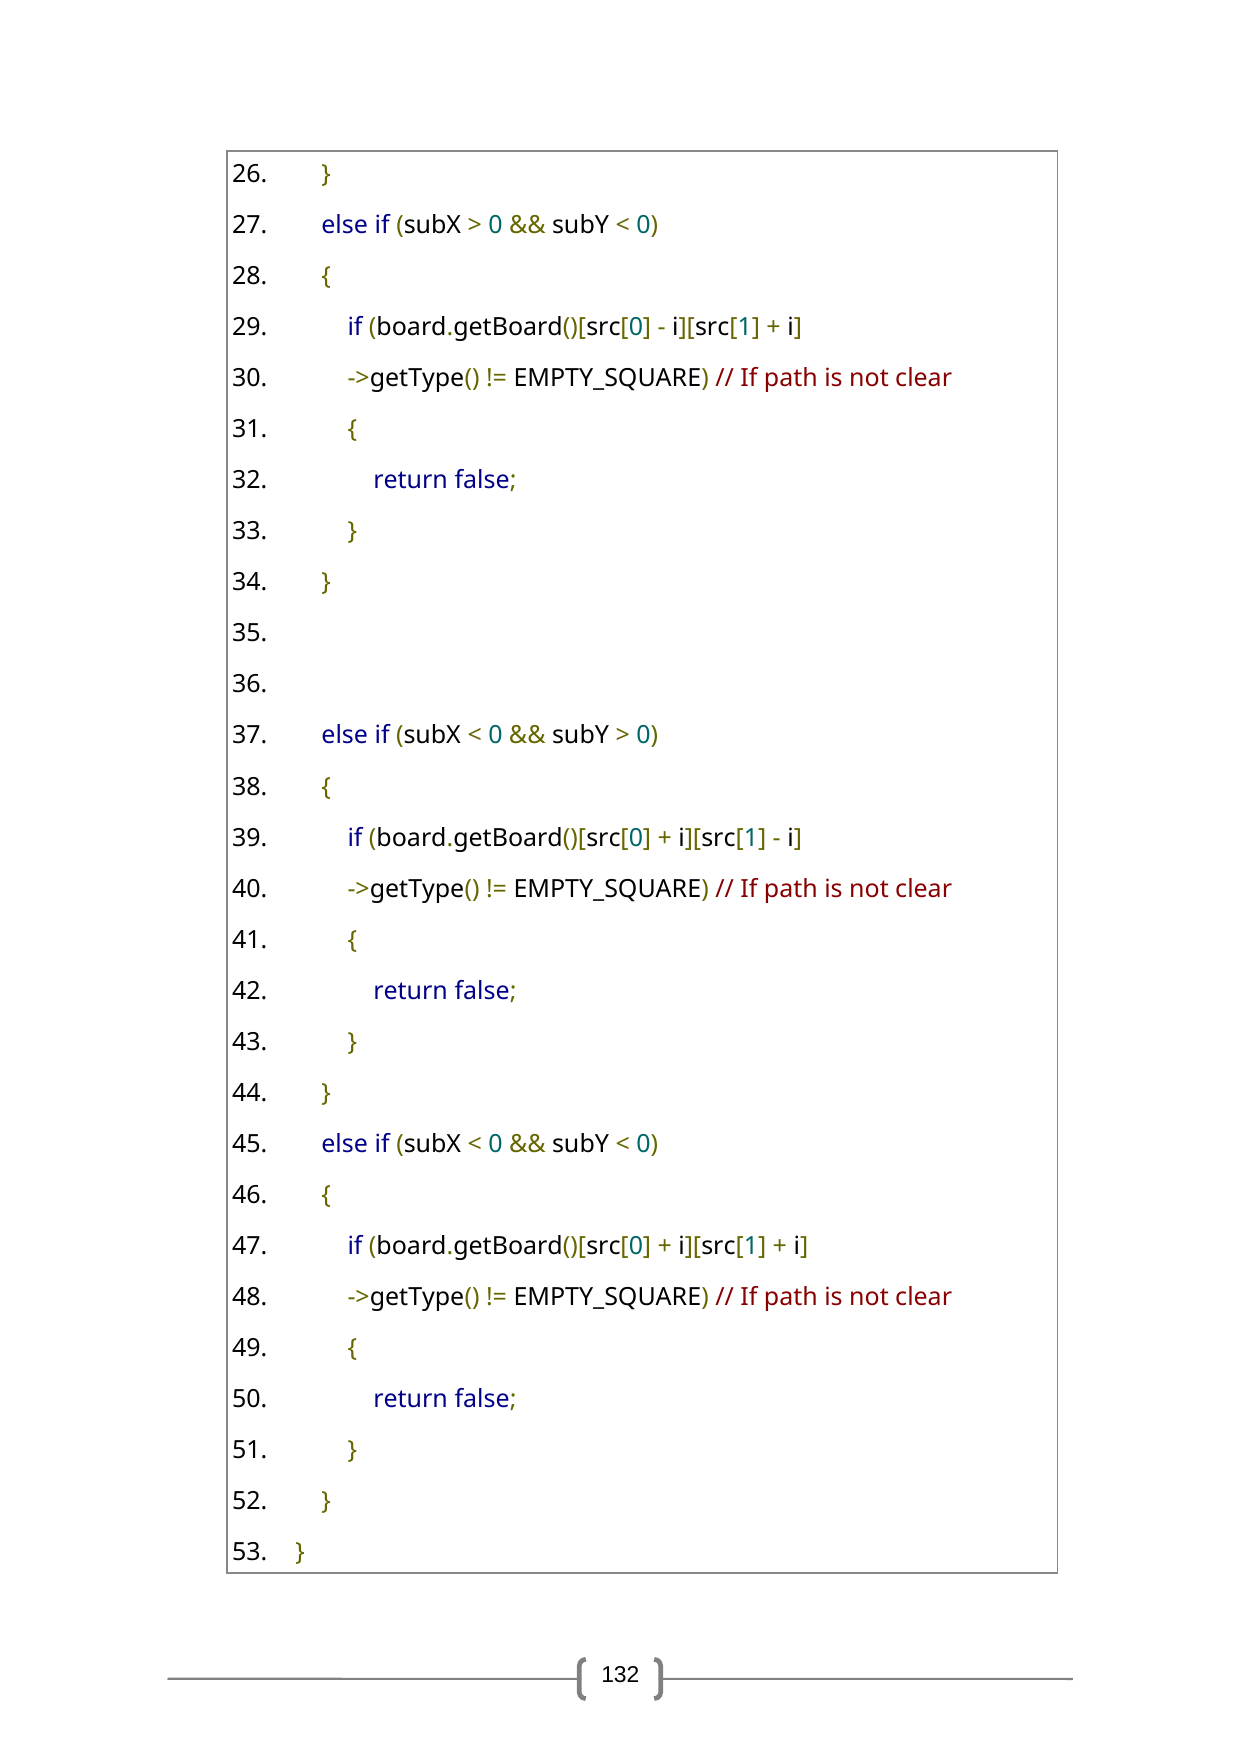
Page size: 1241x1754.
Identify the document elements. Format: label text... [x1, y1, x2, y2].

list { [228, 1324, 1057, 1364]
list else if (subX < 0 && subY > 0) [228, 711, 1057, 751]
list } [228, 1018, 1057, 1057]
list } [228, 1477, 1057, 1517]
list return false; [228, 456, 1057, 496]
list { [228, 916, 1057, 955]
list if (board.getBoard()[src[0] + i][src[1] - i] [228, 813, 1057, 853]
list else if (subX < 0 && subY < 0) [228, 1120, 1057, 1159]
list } [228, 507, 1057, 547]
list ->getType() != EMPTY_SQUARE) // If path is not clear [228, 864, 1057, 904]
list { [228, 1171, 1057, 1211]
list } [228, 1426, 1057, 1466]
list { [228, 252, 1057, 292]
list { [228, 762, 1057, 802]
list return false; [228, 1375, 1057, 1415]
list if (board.getBoard()[src[0] + i][src[1] + i] [228, 1222, 1057, 1262]
list ->getType() != EMPTY_SQUARE) // If path is not clear [228, 1273, 1057, 1313]
list { [228, 405, 1057, 445]
list } [228, 1528, 1057, 1572]
list if (board.getBoard()[src[0] - i][src[1] + i] [228, 303, 1057, 343]
list else if (subX > 0 && subY < 0) [228, 201, 1057, 241]
list } [228, 152, 1057, 190]
list } [228, 558, 1057, 598]
list return false; [228, 967, 1057, 1006]
list } [228, 1069, 1057, 1108]
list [228, 354, 1057, 394]
